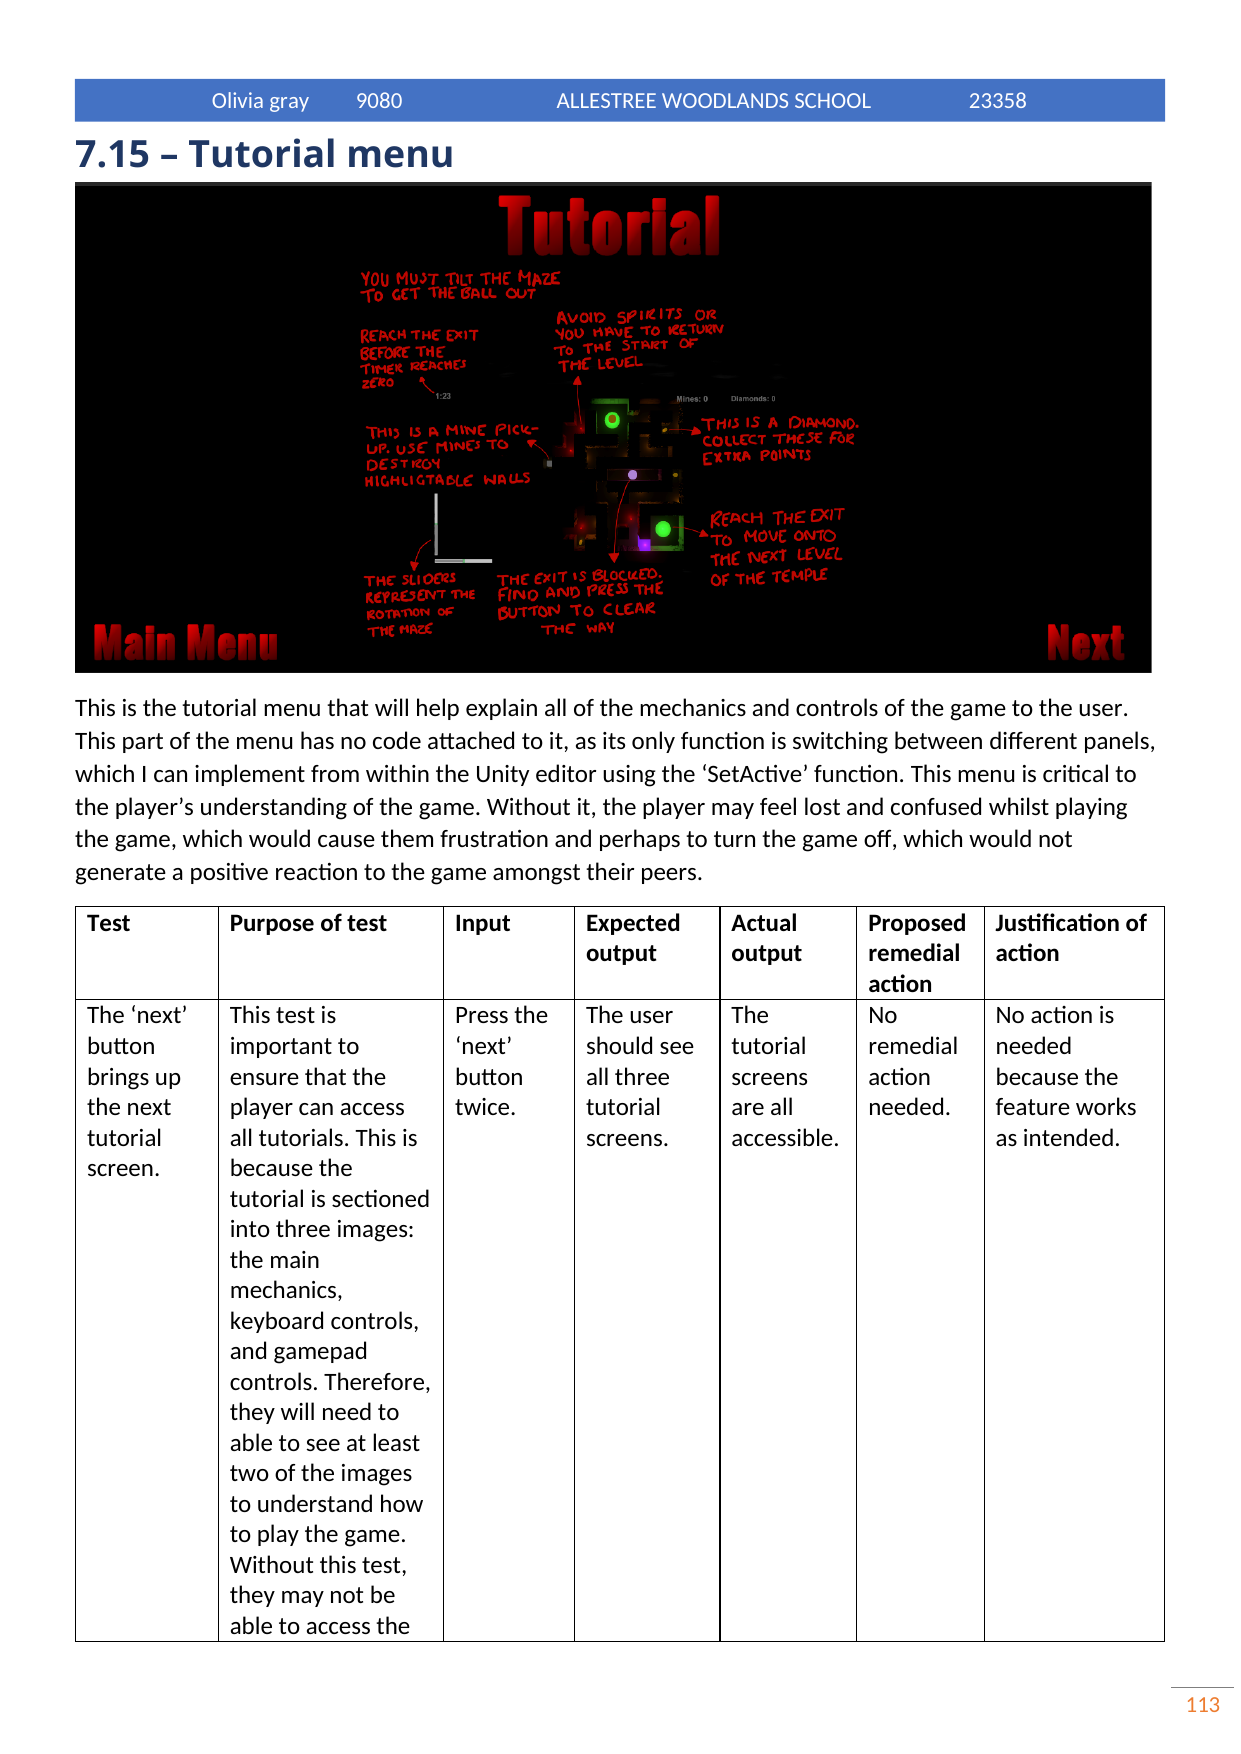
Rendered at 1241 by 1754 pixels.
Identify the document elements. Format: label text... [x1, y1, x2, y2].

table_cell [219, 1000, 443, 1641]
picture [75, 182, 1152, 673]
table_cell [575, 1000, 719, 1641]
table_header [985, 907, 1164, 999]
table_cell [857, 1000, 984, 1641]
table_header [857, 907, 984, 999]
subtitle 7.15 – Tutorial menu [75, 122, 1165, 178]
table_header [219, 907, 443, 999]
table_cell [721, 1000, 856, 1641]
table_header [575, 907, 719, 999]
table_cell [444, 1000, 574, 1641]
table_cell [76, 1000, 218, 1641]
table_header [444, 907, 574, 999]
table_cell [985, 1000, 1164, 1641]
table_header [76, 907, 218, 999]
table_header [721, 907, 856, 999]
text This is the tutorial menu that will help explain all of the mechanics and controls of the game to the user. This part of the menu has no code attached to it, as its only function is switching between different panels, which I can implement from within the Unity editor using the ‘SetActive’ function. This menu is critical to the player’s understanding of the game. Without it, the player may feel lost and confused whilst playing the game, which would cause them frustration and perhaps to turn the game off, which would not generate a positive reaction to the game amongst their peers. [75, 692, 1165, 887]
